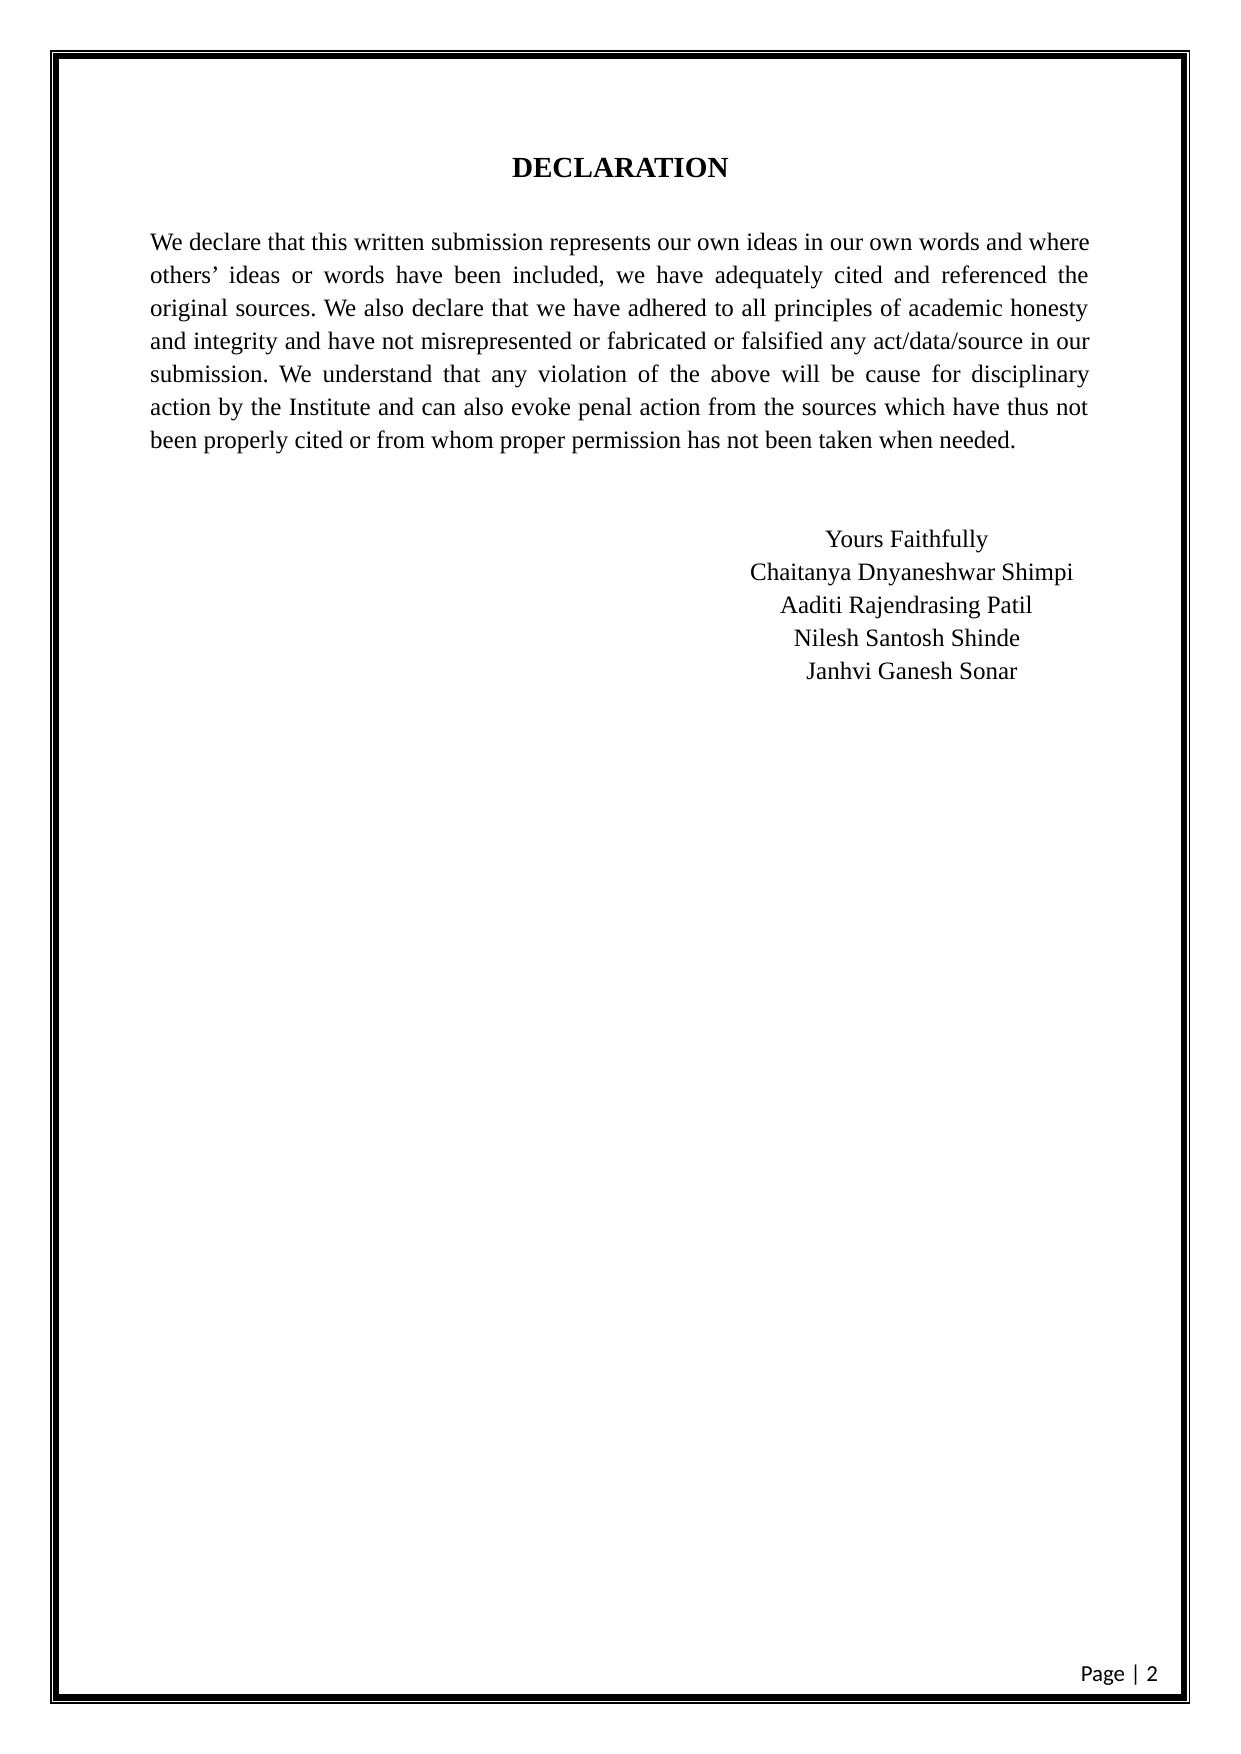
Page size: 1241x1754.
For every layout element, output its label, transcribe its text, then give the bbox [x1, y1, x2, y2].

text We declare that this written submission represents our own ideas in our own words and where others’ ideas or words have been included, we have adequately cited and referenced the original sources. We also declare that we have adhered to all principles of academic honesty and integrity and have not misrepresented or fabricated or falsified any act/data/source in our submission. We understand that any violation of the above will be cause for disciplinary action by the Institute and can also evoke penal action from the sources which have thus not been properly cited or from whom proper permission has not been taken when needed. [150, 227, 1090, 454]
text Janhvi Ganesh Sonar [750, 656, 1090, 685]
text Aaditi Rajendrasing Patil [750, 590, 1090, 619]
text Yours Faithfully [825, 524, 1090, 553]
text Chaitanya Dnyaneshwar Shimpi [675, 557, 1090, 586]
text Nilesh Santosh Shinde [675, 623, 1090, 652]
text DECLARATION [150, 150, 1090, 183]
